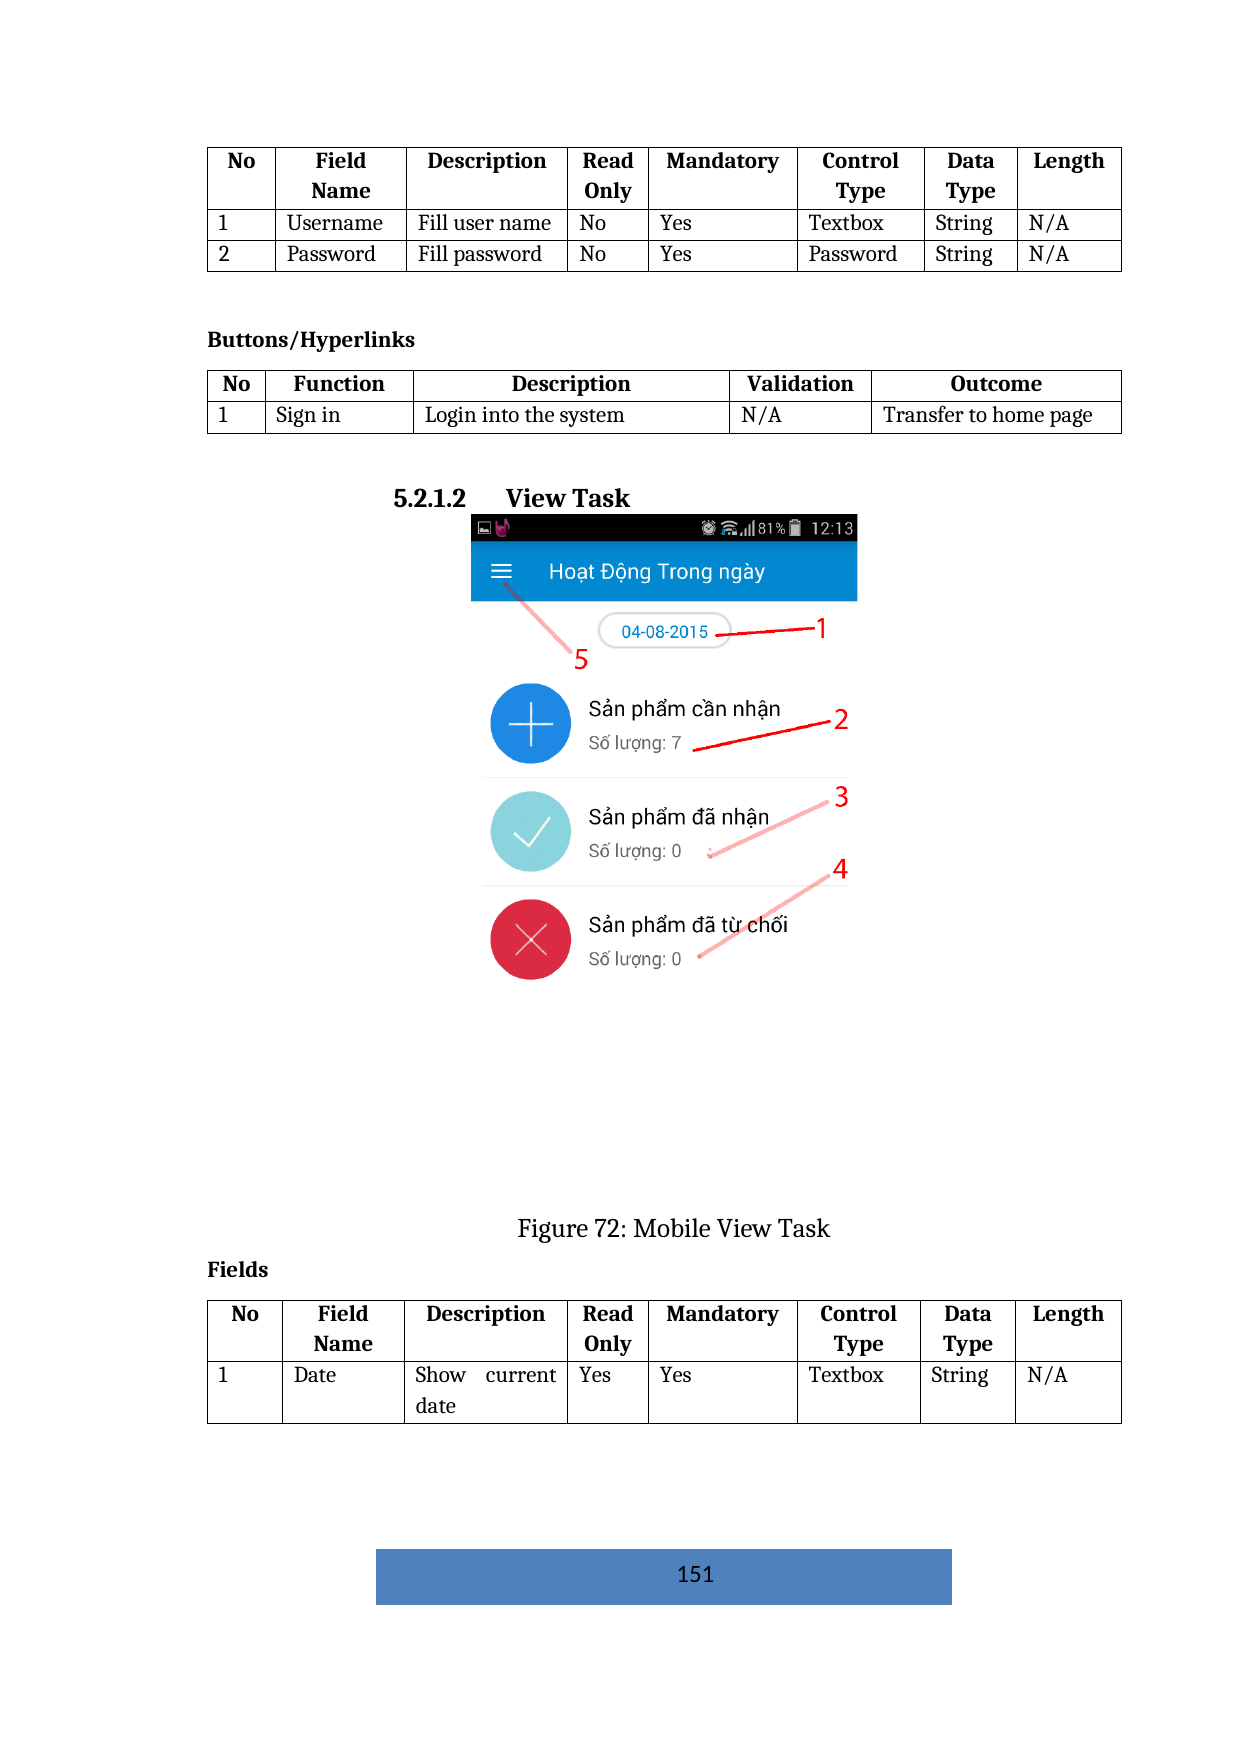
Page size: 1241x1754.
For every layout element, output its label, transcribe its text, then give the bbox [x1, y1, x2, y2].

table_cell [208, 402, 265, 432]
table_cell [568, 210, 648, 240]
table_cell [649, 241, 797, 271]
picture [471, 514, 858, 552]
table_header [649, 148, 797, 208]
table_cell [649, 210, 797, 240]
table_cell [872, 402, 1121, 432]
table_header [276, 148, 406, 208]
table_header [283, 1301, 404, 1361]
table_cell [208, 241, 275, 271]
text Buttons/Hyperlinks [207, 327, 1122, 353]
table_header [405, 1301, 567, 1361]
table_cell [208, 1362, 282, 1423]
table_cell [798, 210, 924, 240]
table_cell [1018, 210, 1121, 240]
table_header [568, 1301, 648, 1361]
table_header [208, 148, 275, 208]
picture [471, 556, 858, 1201]
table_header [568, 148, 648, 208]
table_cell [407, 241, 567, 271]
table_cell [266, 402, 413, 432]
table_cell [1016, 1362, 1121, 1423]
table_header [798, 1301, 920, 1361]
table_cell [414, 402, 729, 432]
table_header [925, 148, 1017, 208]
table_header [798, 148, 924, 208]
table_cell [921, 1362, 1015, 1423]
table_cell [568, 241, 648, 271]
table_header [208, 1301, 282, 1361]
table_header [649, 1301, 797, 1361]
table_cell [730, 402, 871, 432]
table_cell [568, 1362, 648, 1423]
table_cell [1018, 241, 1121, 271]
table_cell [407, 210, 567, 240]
text Fields [207, 1257, 1122, 1283]
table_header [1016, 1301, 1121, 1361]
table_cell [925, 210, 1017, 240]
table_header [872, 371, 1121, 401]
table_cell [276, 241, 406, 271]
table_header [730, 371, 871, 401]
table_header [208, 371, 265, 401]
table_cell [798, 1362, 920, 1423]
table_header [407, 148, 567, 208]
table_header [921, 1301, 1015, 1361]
subtitle View Task [393, 483, 1122, 514]
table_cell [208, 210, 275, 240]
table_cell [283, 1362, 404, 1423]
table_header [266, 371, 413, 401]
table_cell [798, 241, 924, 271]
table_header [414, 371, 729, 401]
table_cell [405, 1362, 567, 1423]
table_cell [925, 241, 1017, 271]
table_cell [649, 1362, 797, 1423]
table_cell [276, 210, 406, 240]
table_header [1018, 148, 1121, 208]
